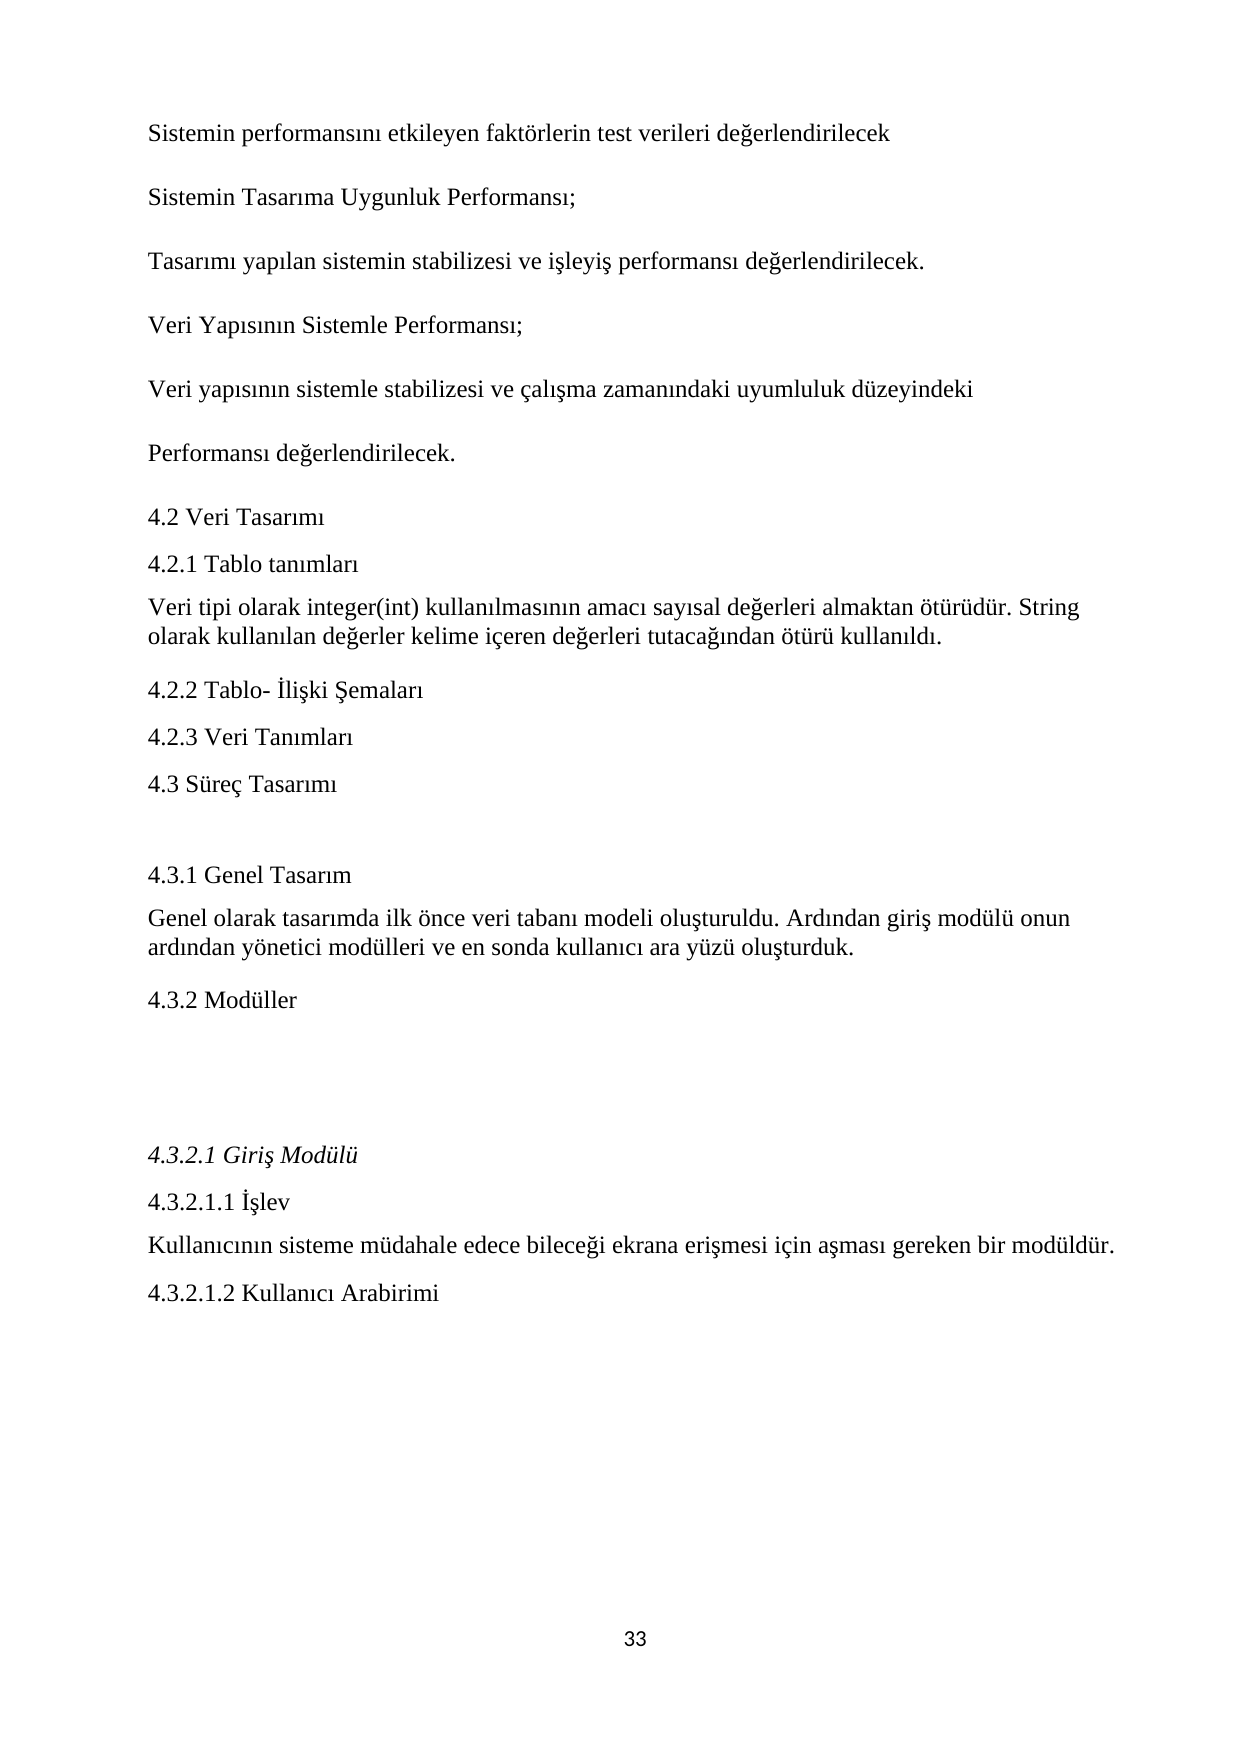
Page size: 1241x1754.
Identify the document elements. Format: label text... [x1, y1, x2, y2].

text Tasarımı yapılan sistemin stabilizesi ve işleyiş performansı değerlendirilecek. [148, 246, 1122, 275]
text olarak kullanılan değerler kelime içeren değerleri tutacağından ötürü kullanıldı. [148, 621, 1122, 650]
text Sistemin Tasarıma Uygunluk Performansı; [148, 182, 1122, 211]
subtitle 4.2.3 Veri Tanımları [148, 722, 1122, 751]
subtitle 4.3.2 Modüller [148, 986, 1122, 1014]
subtitle 4.3.2.1.1 İşlev [148, 1187, 1122, 1216]
text Veri tipi olarak integer(int) kullanılmasının amacı sayısal değerleri almaktan ötürüdür. String [148, 592, 1122, 621]
text Genel olarak tasarımda ilk önce veri tabanı modeli oluşturuldu. Ardından giriş modülü onun [148, 903, 1122, 932]
subtitle 4.3.2.1 Giriş Modülü [148, 1140, 1122, 1169]
subtitle 4.3.1 Genel Tasarım [148, 860, 1122, 889]
text Veri yapısının sistemle stabilizesi ve çalışma zamanındaki uyumluluk düzeyindeki [148, 374, 1122, 403]
subtitle 4.2 Veri Tasarımı [148, 502, 1122, 531]
text Sistemin performansını etkileyen faktörlerin test verileri değerlendirilecek [148, 118, 1122, 147]
text Performansı değerlendirilecek. [148, 438, 1122, 467]
text ardından yönetici modülleri ve en sonda kullanıcı ara yüzü oluşturduk. [148, 932, 1122, 961]
subtitle 4.3 Süreç Tasarımı [148, 769, 1122, 798]
subtitle 4.2.1 Tablo tanımları [148, 549, 1122, 578]
subtitle 4.2.2 Tablo- İlişki Şemaları [148, 675, 1122, 704]
subtitle 4.3.2.1.2 Kullanıcı Arabirimi [148, 1278, 1122, 1306]
text Kullanıcının sisteme müdahale edece bileceği ekrana erişmesi için aşması gereken bir modüldür. [148, 1230, 1122, 1259]
text Veri Yapısının Sistemle Performansı; [148, 310, 1122, 339]
